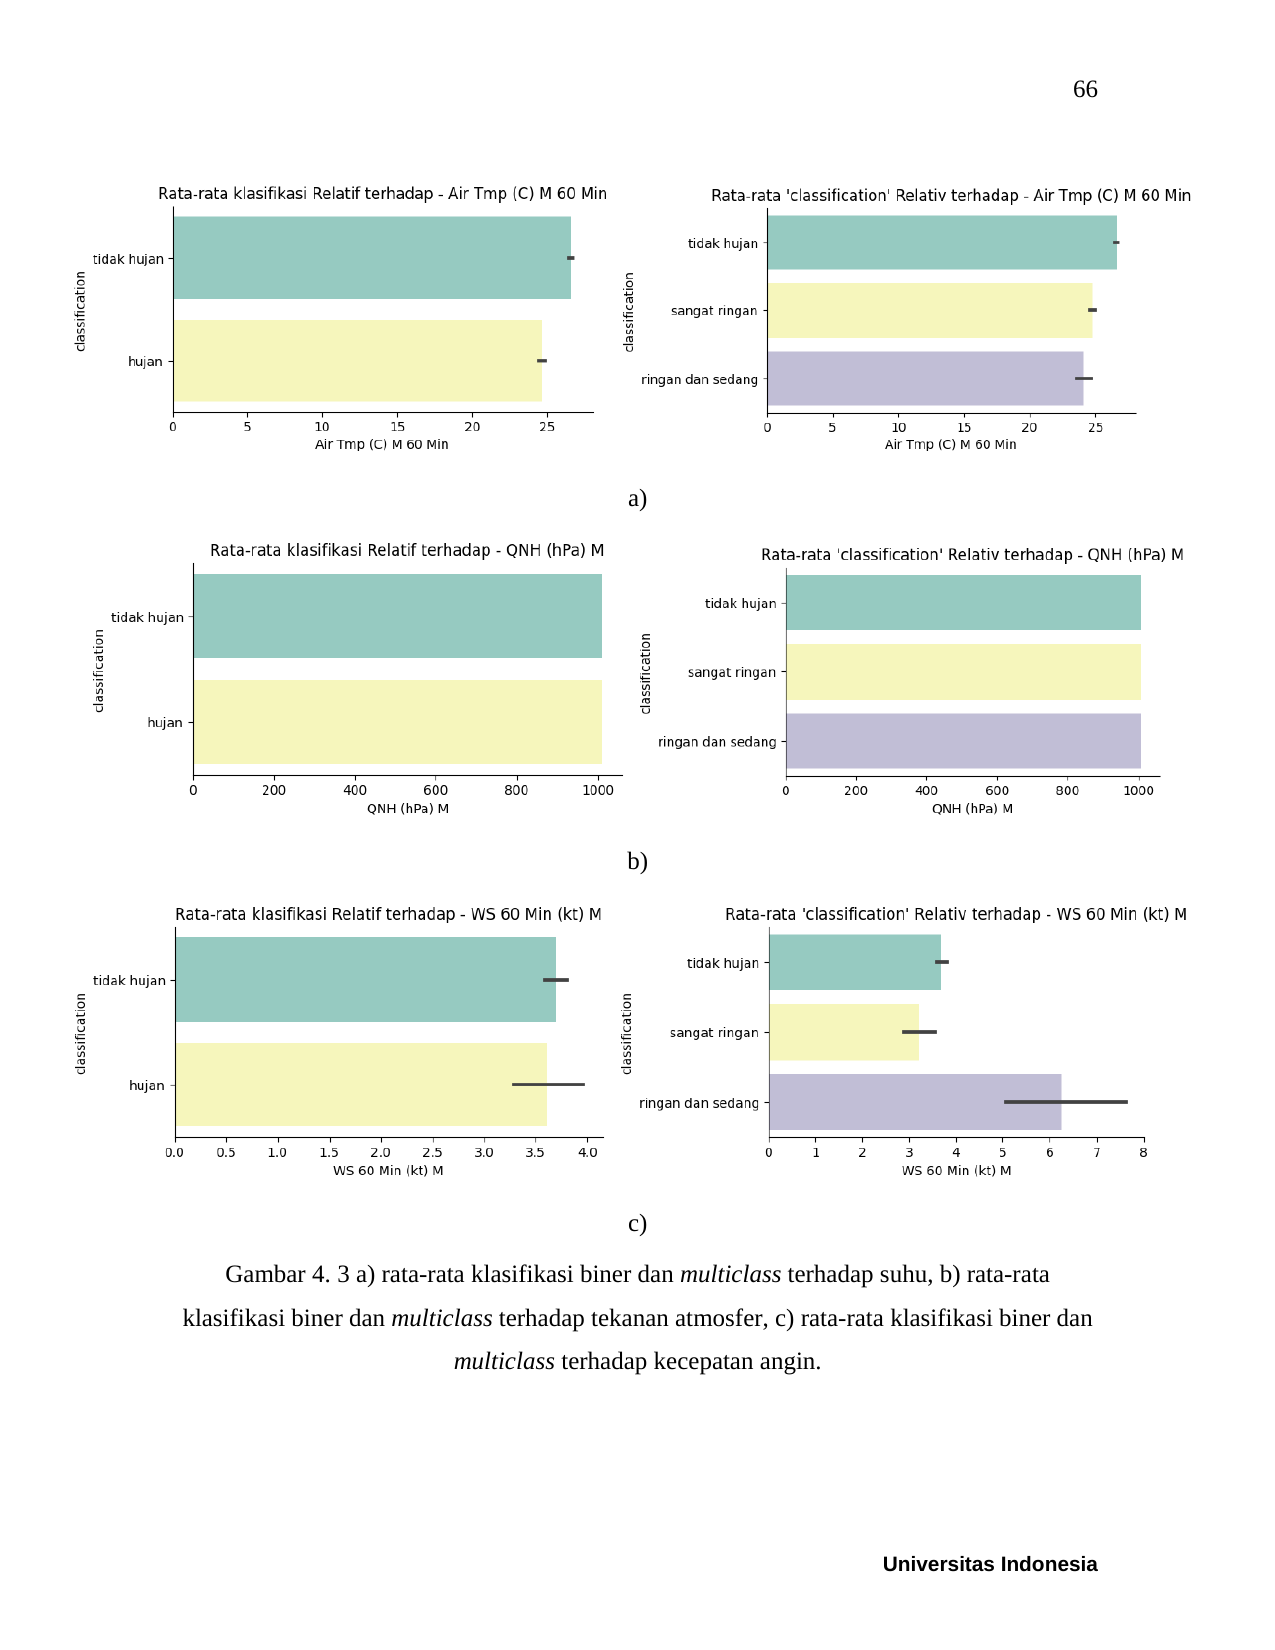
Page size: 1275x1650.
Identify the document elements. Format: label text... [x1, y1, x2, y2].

table_cell c) [55, 897, 1221, 1259]
table_header a) [55, 177, 1221, 534]
picture [65, 177, 1199, 460]
picture [83, 534, 1192, 824]
table_cell b) [55, 534, 1221, 897]
text Gambar 4. 3 a) rata-rata klasifikasi biner dan multiclass terhadap suhu, b) rata-rata klasifikasi biner dan multiclass terhadap tekanan atmosfer, c) rata-rata klasifikasi biner dan multiclass terhadap kecepatan angin. [177, 1259, 1098, 1374]
picture [65, 897, 1196, 1186]
